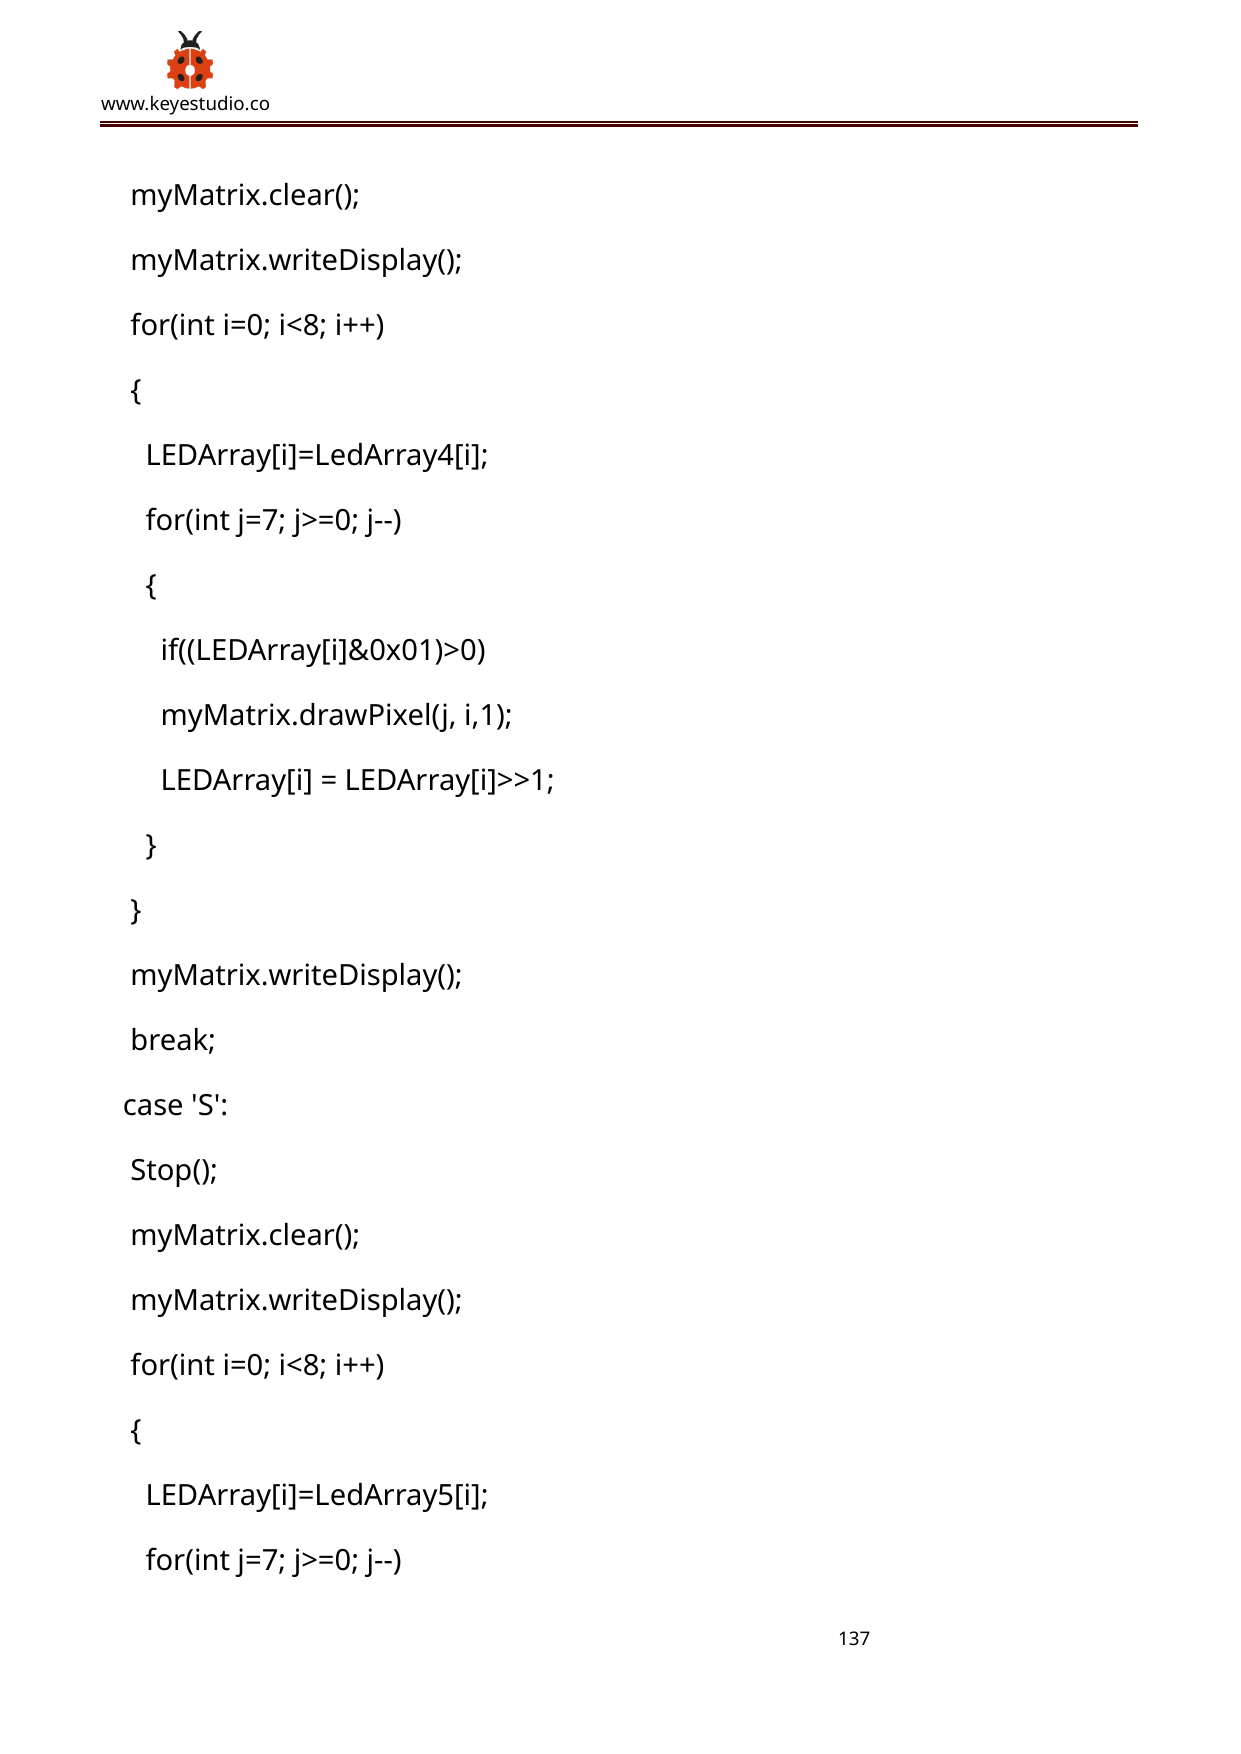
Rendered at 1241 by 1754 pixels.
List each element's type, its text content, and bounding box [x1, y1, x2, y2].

text for(int j=7; j>=0; j--) [100, 487, 1138, 552]
text myMatrix.drawPixel(j, i,1); [100, 682, 1138, 747]
text for(int j=7; j>=0; j--) [100, 1527, 1138, 1592]
text myMatrix.writeDisplay(); [100, 1267, 1138, 1332]
text LEDArray[i]=LedArray5[i]; [100, 1462, 1138, 1527]
text myMatrix.clear(); [100, 1202, 1138, 1267]
text myMatrix.writeDisplay(); [100, 227, 1138, 292]
text for(int i=0; i<8; i++) [100, 1332, 1138, 1397]
text { [100, 552, 1138, 617]
text Stop(); [100, 1137, 1138, 1202]
picture [155, 31, 231, 93]
text myMatrix.clear(); [100, 162, 1138, 227]
text { [100, 357, 1138, 422]
text myMatrix.writeDisplay(); [100, 942, 1138, 1007]
text LEDArray[i] = LEDArray[i]>>1; [100, 747, 1138, 812]
text LEDArray[i]=LedArray4[i]; [100, 422, 1138, 487]
text if((LEDArray[i]&0x01)>0) [100, 617, 1138, 682]
text break; [100, 1007, 1138, 1072]
text { [100, 1397, 1138, 1462]
text case 'S': [100, 1072, 1138, 1137]
text for(int i=0; i<8; i++) [100, 292, 1138, 357]
text } [100, 877, 1138, 942]
text } [100, 812, 1138, 877]
